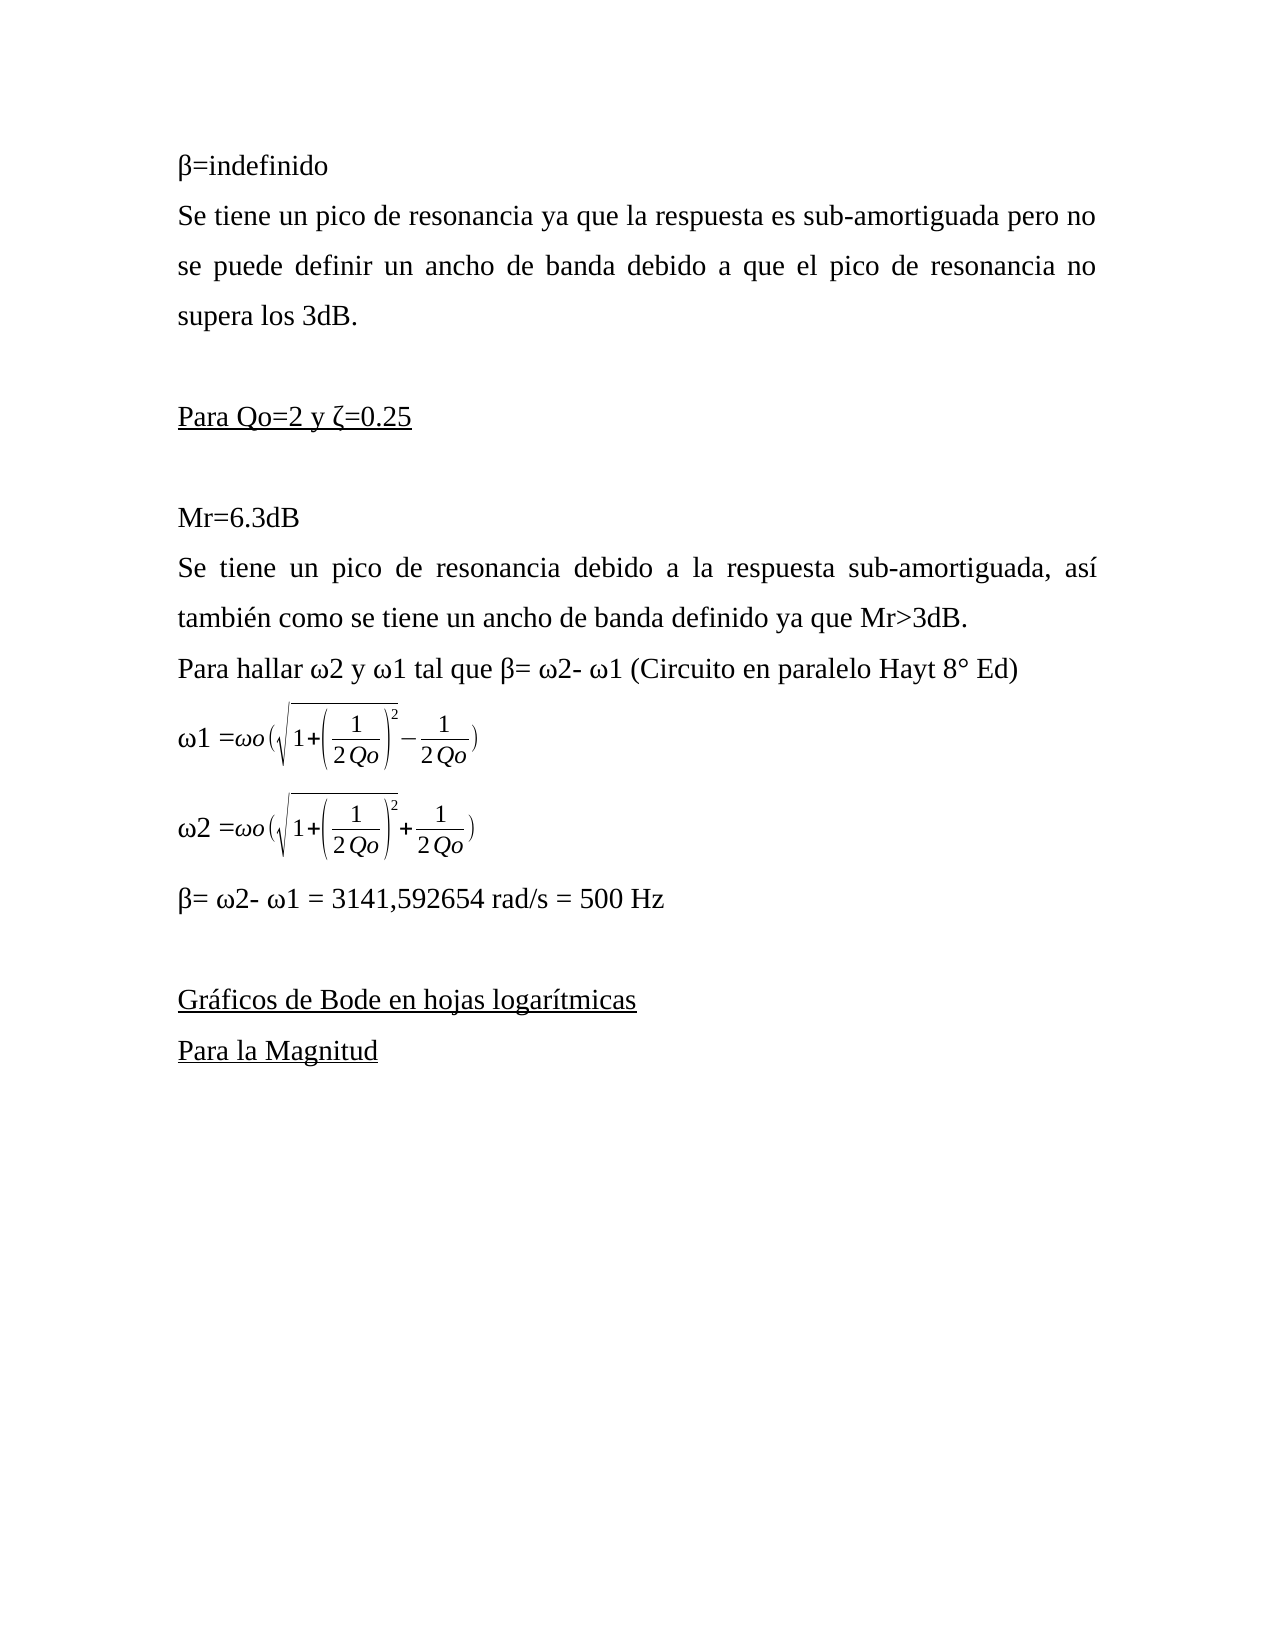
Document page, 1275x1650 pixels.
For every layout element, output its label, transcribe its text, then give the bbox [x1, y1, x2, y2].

text Se tiene un pico de resonancia ya que la respuesta es sub-amortiguada pero no se puede definir un ancho de banda debido a que el pico de resonancia no supera los 3dB. [177, 198, 1098, 332]
text Para la Magnitud [177, 1033, 1098, 1066]
text Se tiene un pico de resonancia debido a la respuesta sub-amortiguada, así también como se tiene un ancho de banda definido ya que Mr>3dB. [177, 550, 1098, 634]
text ω2 = [177, 791, 1098, 862]
text Para hallar ω2 y ω1 tal que β= ω2- ω1 (Circuito en paralelo Hayt 8° Ed) [177, 651, 1098, 684]
text ω1 = [177, 701, 1098, 772]
text Para Qo=2 y ζ=0.25 [177, 399, 1098, 433]
text β=indefinido [177, 148, 1098, 181]
text Mr=6.3dB [177, 500, 1098, 533]
text β= ω2- ω1 = 3141,592654 rad/s = 500 Hz [177, 882, 1098, 915]
text Gráficos de Bode en hojas logarítmicas [177, 982, 1098, 1016]
